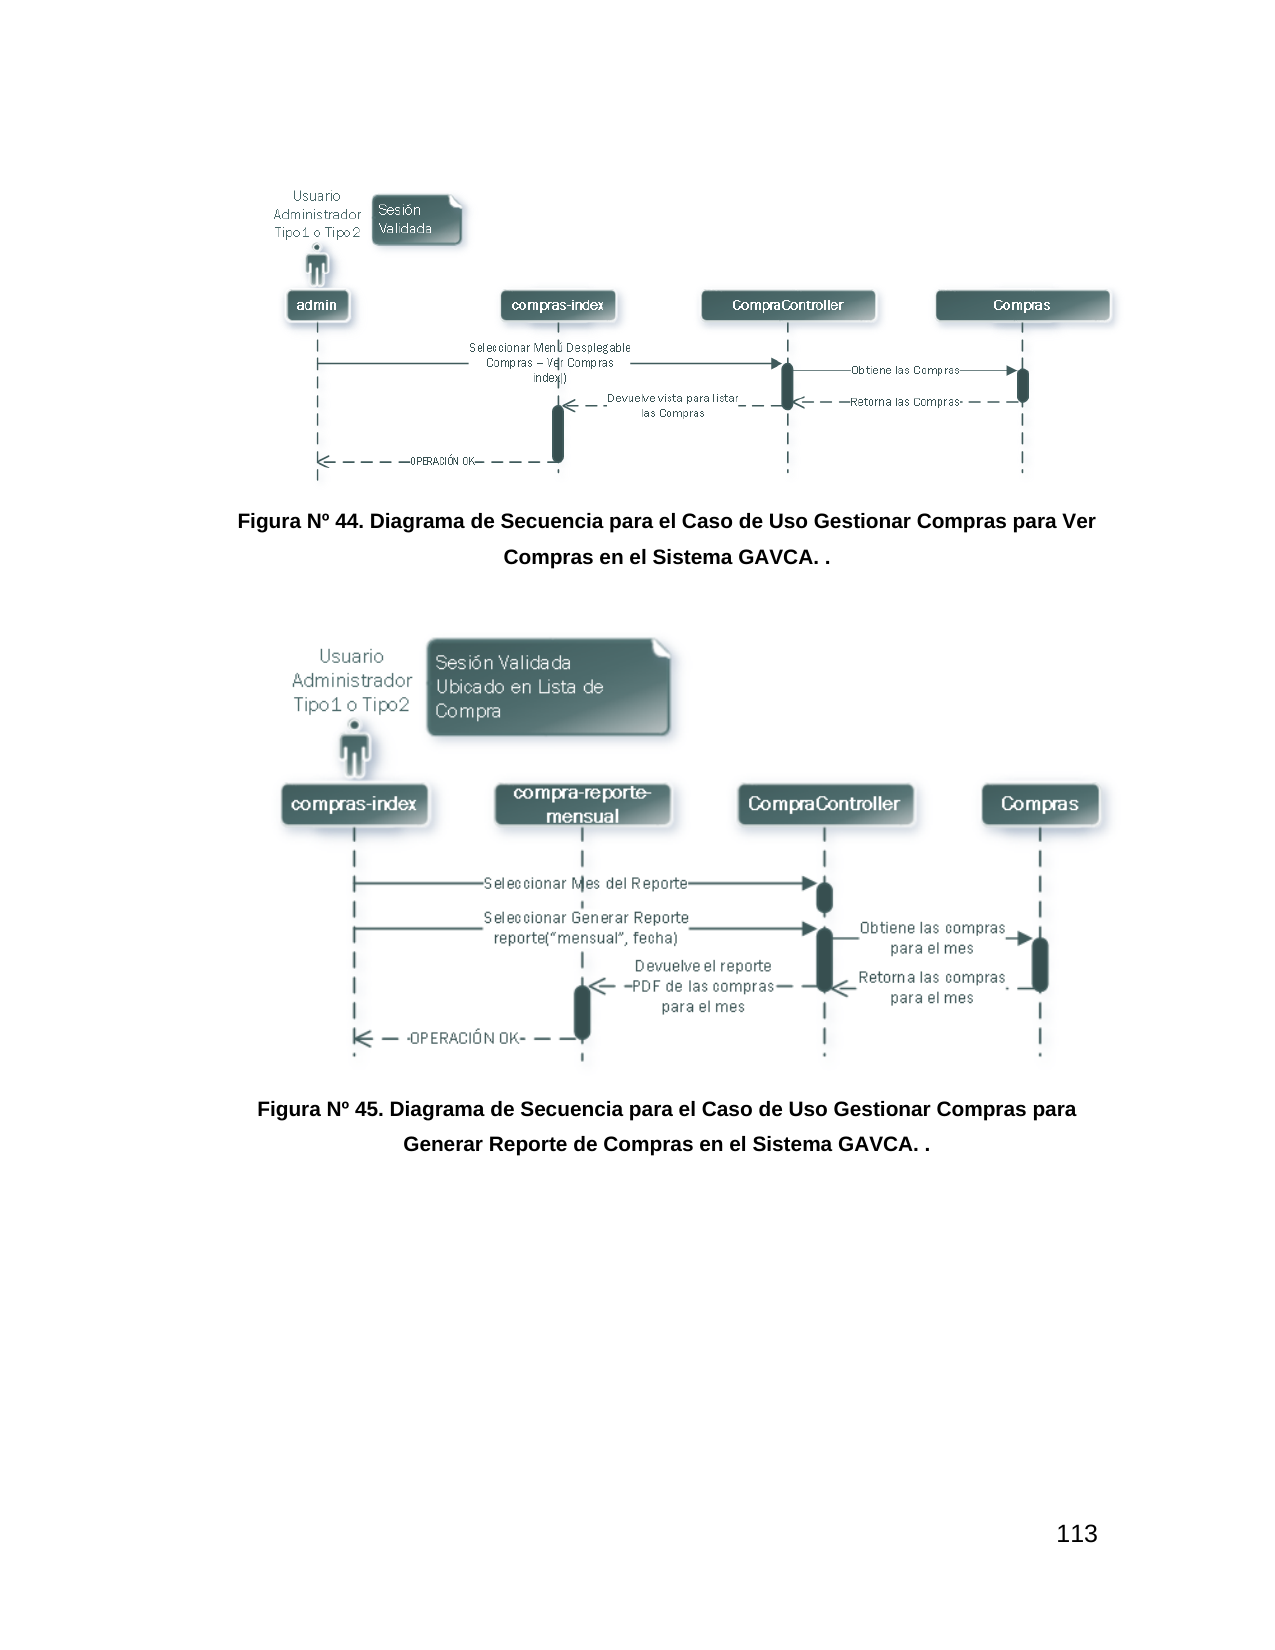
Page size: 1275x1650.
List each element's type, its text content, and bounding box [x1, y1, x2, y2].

picture [265, 616, 1128, 1082]
picture [265, 177, 1128, 495]
text Figura Nº 44. Diagrama de Secuencia para el Caso de Uso Gestionar Compras para Ver Compras en el Sistema GAVCA. . [236, 508, 1098, 568]
text Figura Nº 45. Diagrama de Secuencia para el Caso de Uso Gestionar Compras para Generar Reporte de Compras en el Sistema GAVCA. . [236, 1096, 1098, 1156]
